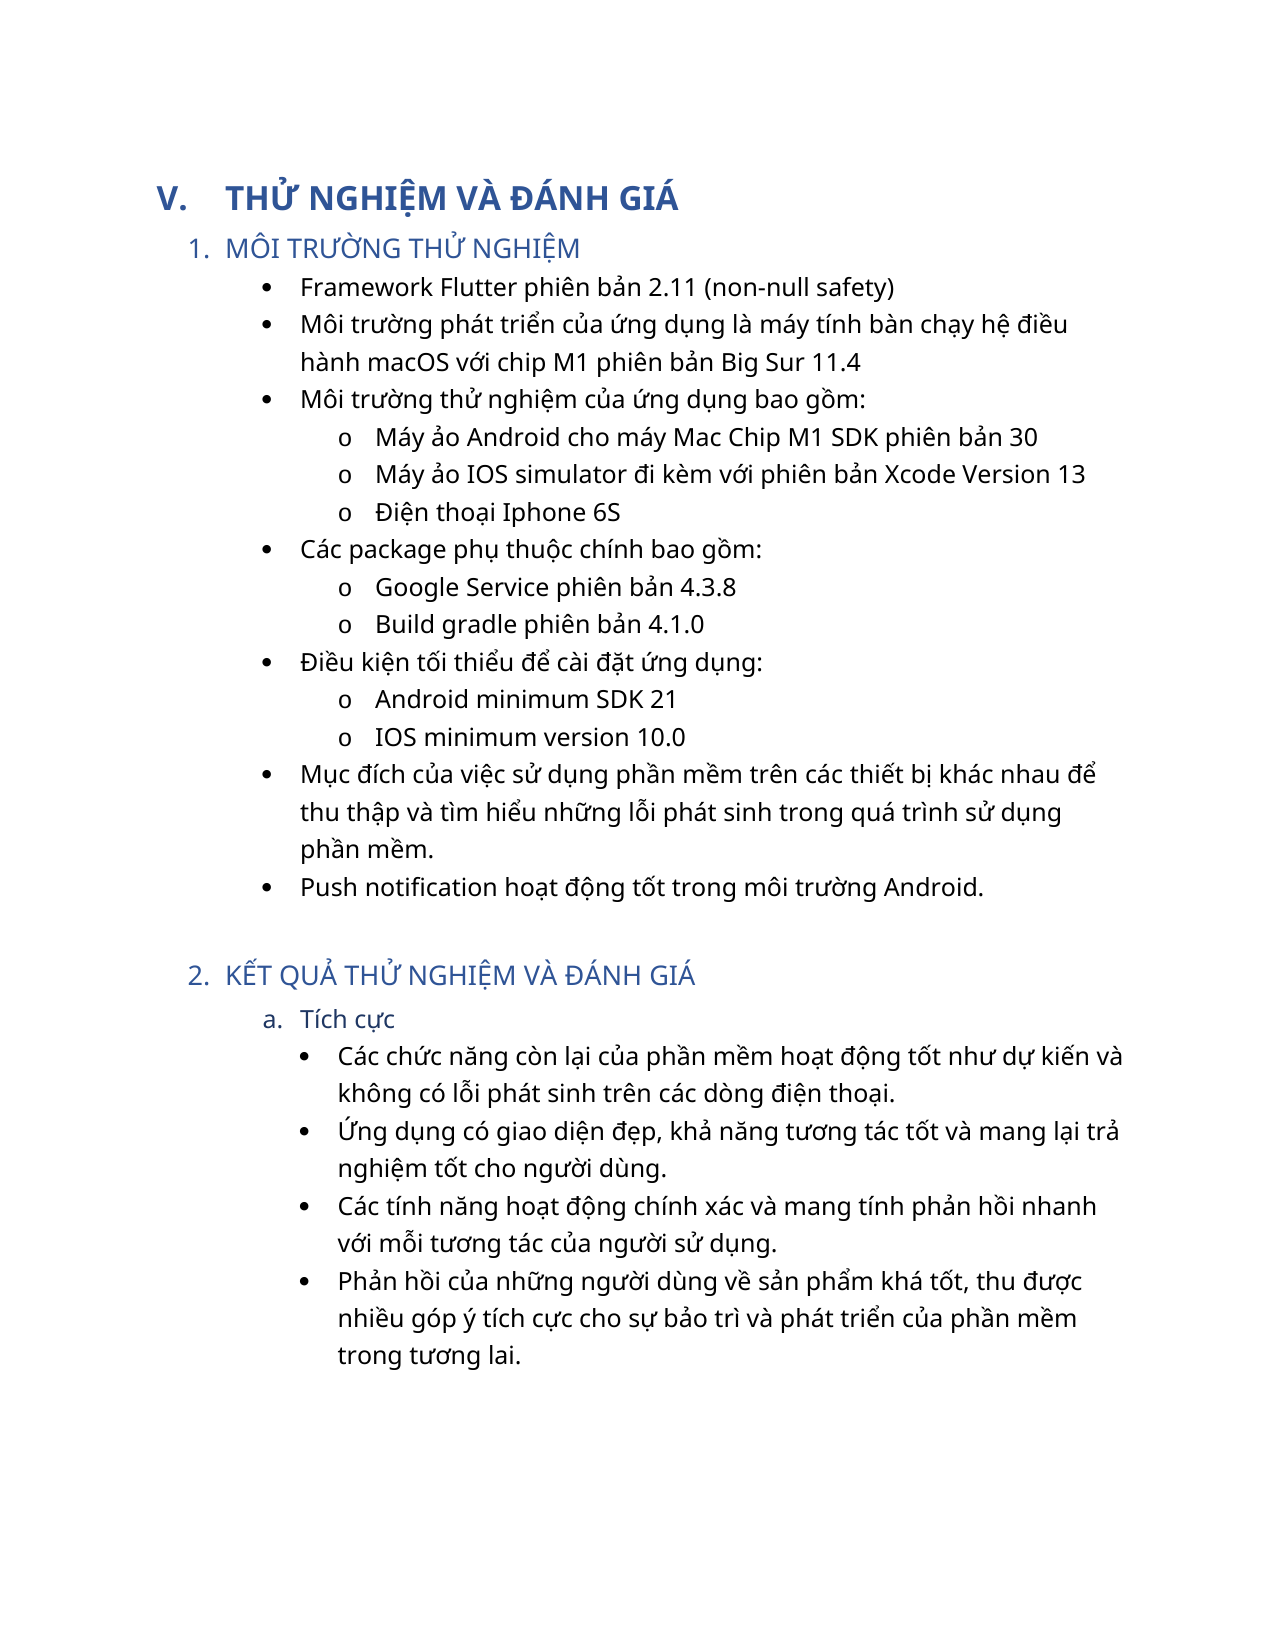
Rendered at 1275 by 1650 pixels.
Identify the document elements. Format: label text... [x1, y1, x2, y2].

list Điện thoại Iphone 6S [337, 494, 1125, 529]
list Các chức năng còn lại của phần mềm hoạt động tốt như dự kiến và không có lỗi phát sinh trên các dòng điện thoại. [300, 1039, 1125, 1110]
list Phản hồi của những người dùng về sản phẩm khá tốt, thu được nhiều góp ý tích cực cho sự bảo trì và phát triển của phần mềm trong tương lai. [300, 1263, 1125, 1372]
list Android minimum SDK 21 [337, 682, 1125, 716]
subtitle Tích cực [262, 1001, 1125, 1035]
list IOS minimum version 10.0 [337, 719, 1125, 754]
subtitle MÔI TRƯỜNG THỬ NGHIỆM [187, 229, 1125, 266]
list Google Service phiên bản 4.3.8 [337, 569, 1125, 604]
list Framework Flutter phiên bản 2.11 (non-null safety) [262, 269, 1125, 304]
list Điều kiện tối thiểu để cài đặt ứng dụng: [262, 644, 1125, 679]
list Các tính năng hoạt động chính xác và mang tính phản hồi nhanh với mỗi tương tác của người sử dụng. [300, 1188, 1125, 1260]
subtitle KẾT QUẢ THỬ NGHIỆM VÀ ĐÁNH GIÁ [187, 957, 1125, 993]
list Build gradle phiên bản 4.1.0 [337, 607, 1125, 641]
list Các package phụ thuộc chính bao gồm: [262, 532, 1125, 566]
list Môi trường thử nghiệm của ứng dụng bao gồm: [262, 382, 1125, 416]
list Máy ảo Android cho máy Mac Chip M1 SDK phiên bản 30 [337, 419, 1125, 453]
list Ứng dụng có giao diện đẹp, khả năng tương tác tốt và mang lại trả nghiệm tốt cho người dùng. [300, 1113, 1125, 1185]
list Push notification hoạt động tốt trong môi trường Android. [262, 869, 1125, 903]
list Máy ảo IOS simulator đi kèm với phiên bản Xcode Version 13 [337, 457, 1125, 491]
list Môi trường phát triển của ứng dụng là máy tính bàn chạy hệ điều hành macOS với chip M1 phiên bản Big Sur 11.4 [262, 307, 1125, 378]
list Mục đích của việc sử dụng phần mềm trên các thiết bị khác nhau để thu thập và tìm hiểu những lỗi phát sinh trong quá trình sử dụng phần mềm. [262, 757, 1125, 866]
subtitle THỬ NGHIỆM VÀ ĐÁNH GIÁ [187, 175, 1125, 220]
